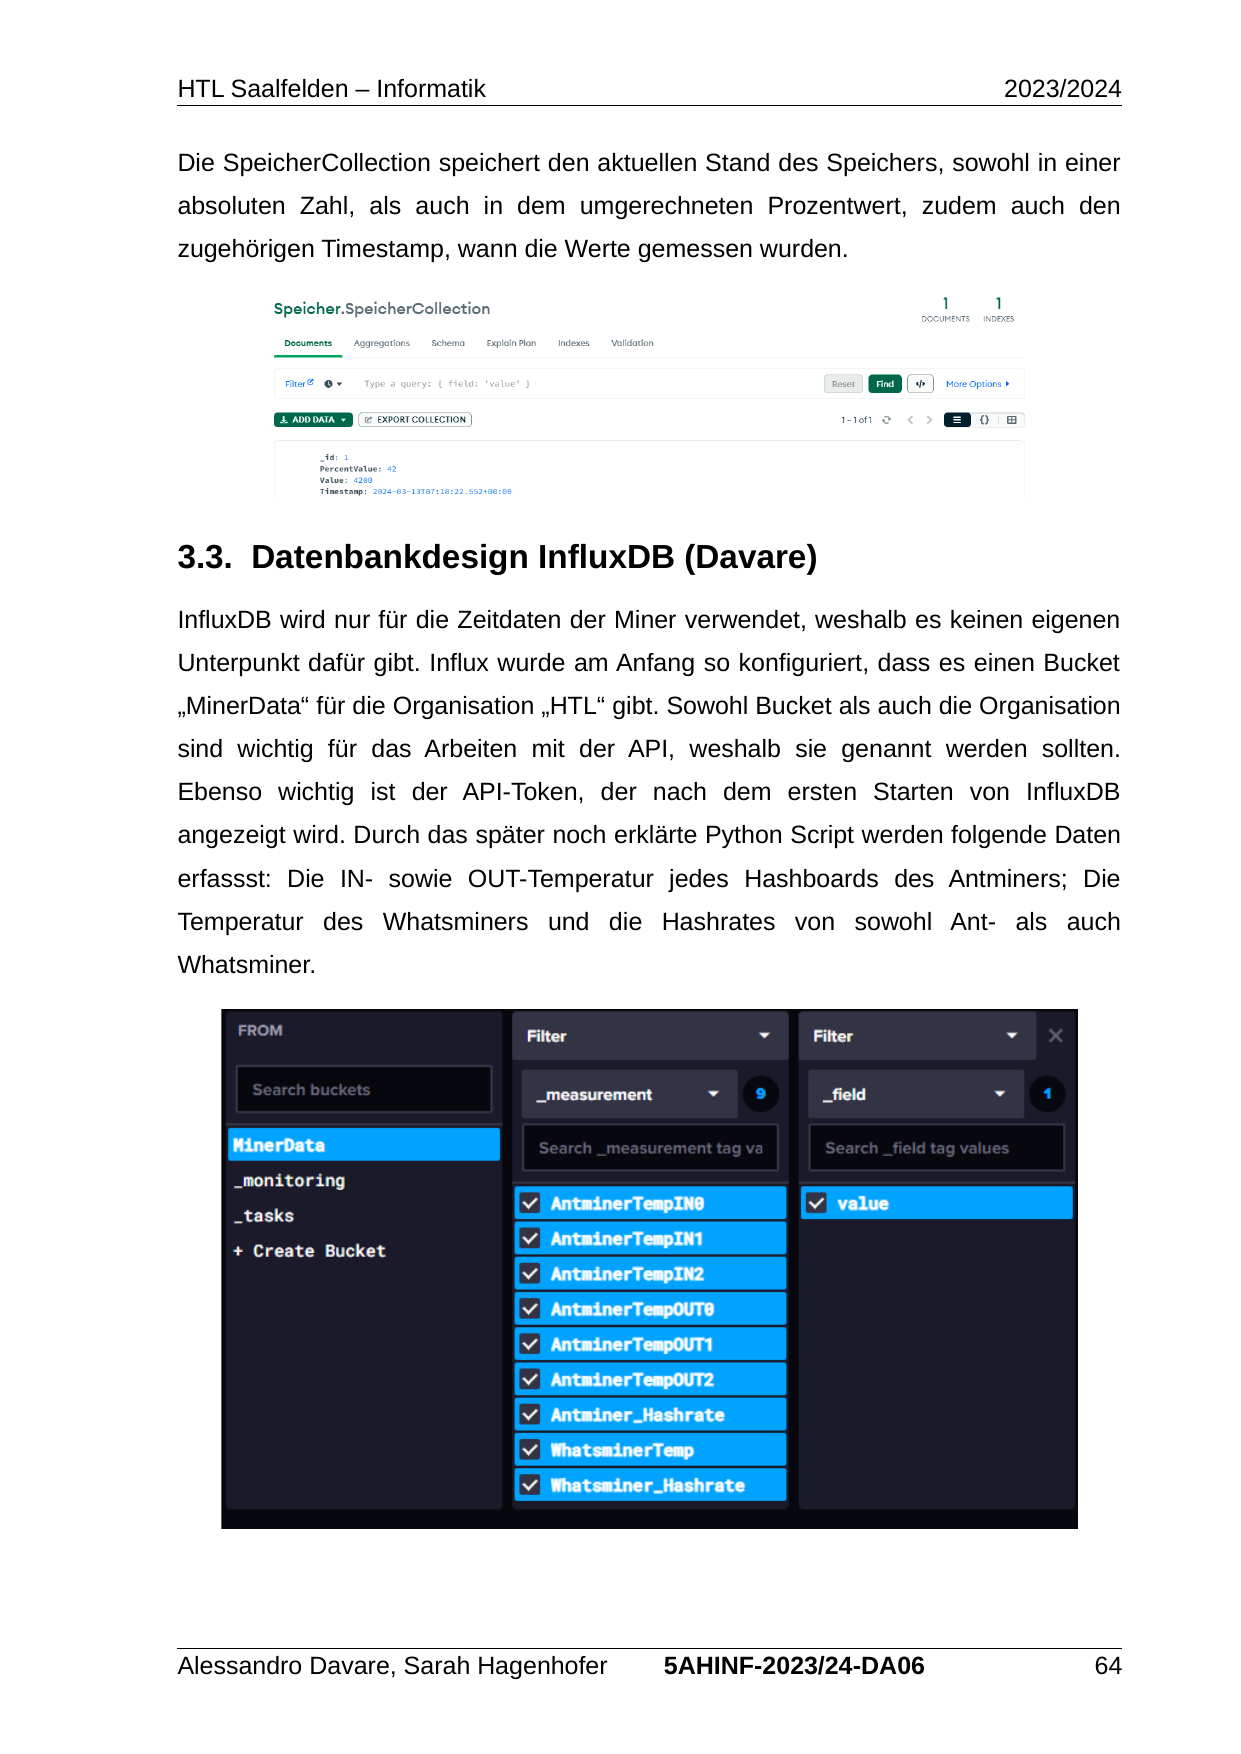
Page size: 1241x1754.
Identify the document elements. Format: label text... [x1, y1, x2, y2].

picture [221, 1009, 1078, 1529]
text InfluxDB wird nur für die Zeitdaten der Miner verwendet, weshalb es keinen eigenen Unterpunkt dafür gibt. Influx wurde am Anfang so konfiguriert, dass es einen Bucket „MinerData“ für die Organisation „HTL“ gibt. Sowohl Bucket als auch die Organisation sind wichtig für das Arbeiten mit der API, weshalb sie genannt werden sollten. Ebenso wichtig ist der API-Token, der nach dem ersten Starten von InfluxDB angezeigt wird. Durch das später noch erklärte Python Script werden folgende Daten erfassst: Die IN- sowie OUT-Temperatur jedes Hashboards des Antminers; Die Temperatur des Whatsminers und die Hashrates von sowohl Ant- als auch Whatsminer. [177, 605, 1122, 978]
picture [267, 293, 1032, 498]
text Die SpeicherCollection speichert den aktuellen Stand des Speichers, sowohl in einer absoluten Zahl, als auch in dem umgerechneten Prozentwert, zudem auch den zugehörigen Timestamp, wann die Werte gemessen wurden. [177, 148, 1122, 263]
subtitle Datenbankdesign InfluxDB (Davare) [177, 537, 1122, 575]
